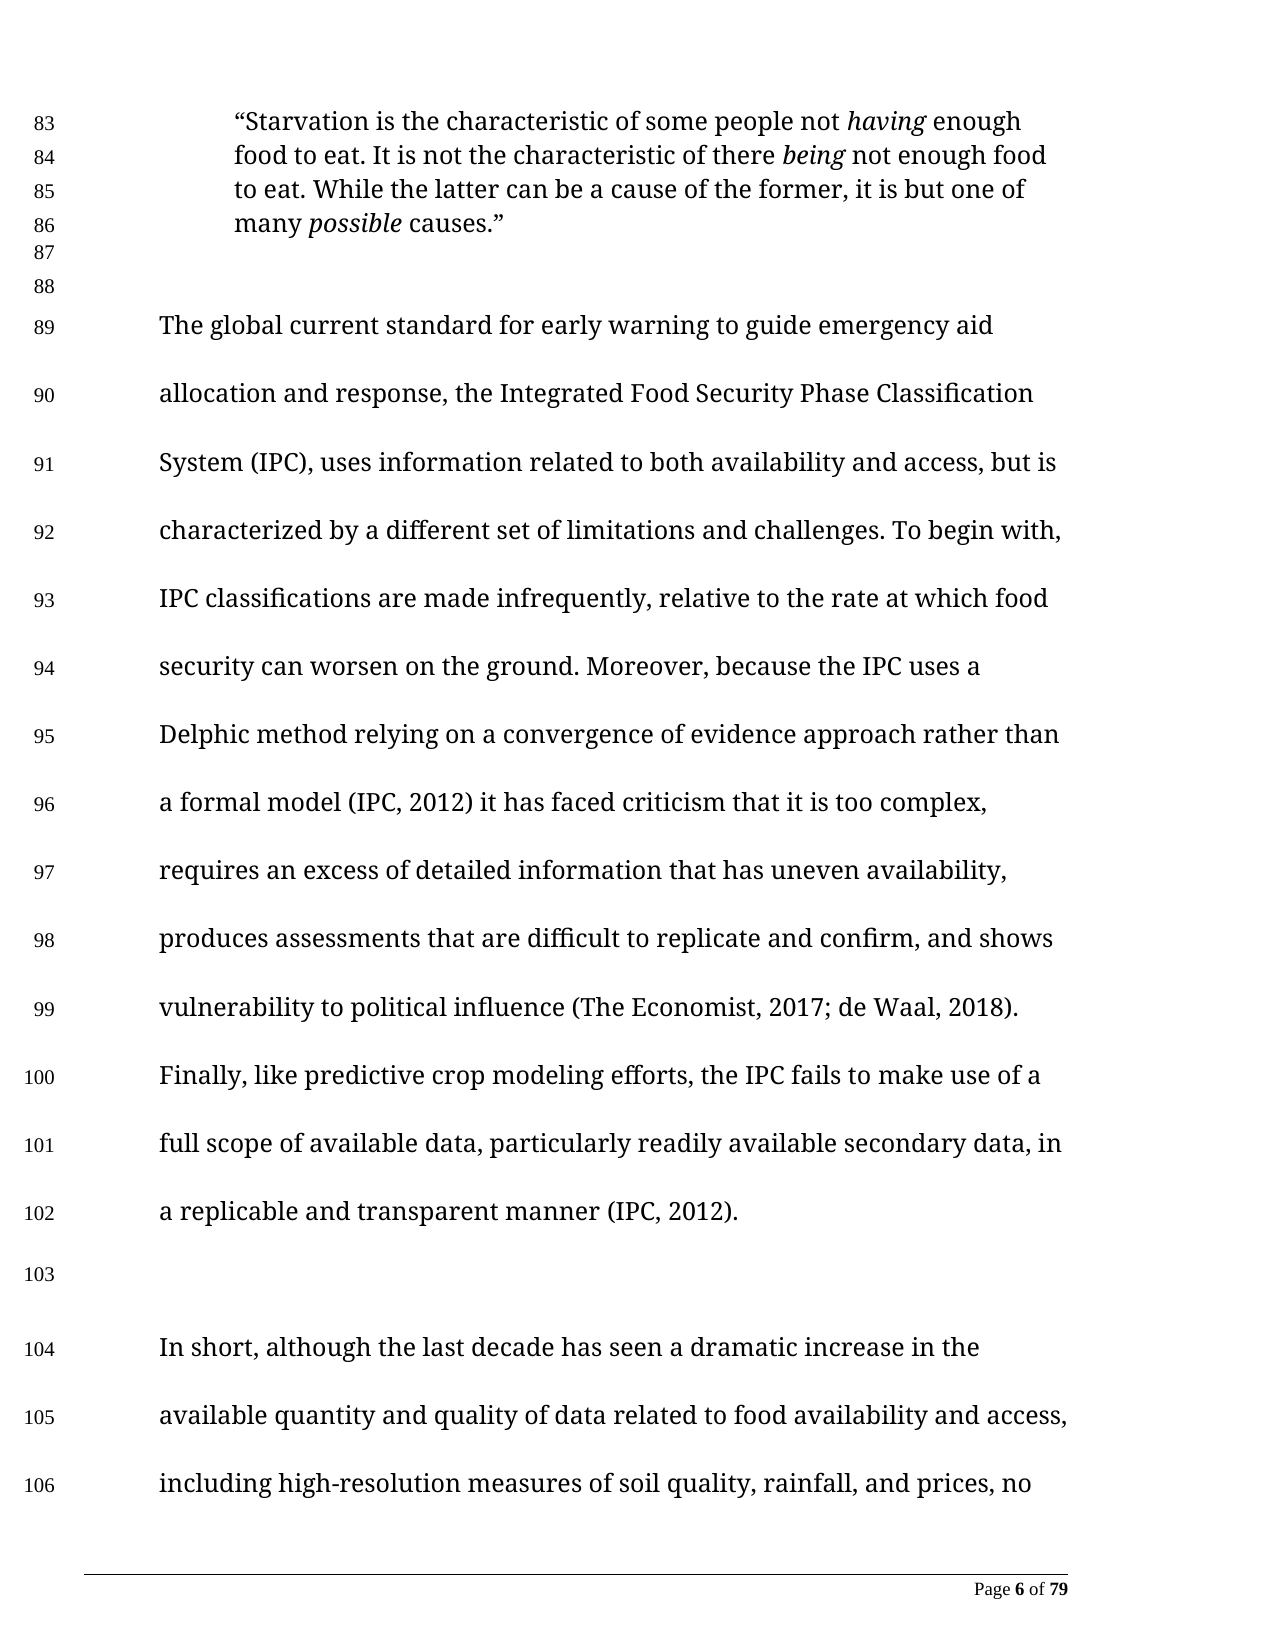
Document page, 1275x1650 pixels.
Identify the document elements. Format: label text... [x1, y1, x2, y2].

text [159, 1330, 1068, 1500]
text The global current standard for early warning to guide emergency aid allocation and response, the Integrated Food Security Phase Classification System (IPC), uses information related to both availability and access, but is characterized by a different set of limitations and challenges. To begin with, IPC classifications are made infrequently, relative to the rate at which food security can worsen on the ground. Moreover, because the IPC uses a Delphic method relying on a convergence of evidence approach rather than a formal model (IPC, 2012) it has faced criticism that it is too complex, requires an excess of detailed information that has uneven availability, produces assessments that are difficult to replicate and confirm, and shows vulnerability to political influence (The Economist, 2017; de Waal, 2018). Finally, like predictive crop modeling efforts, the IPC fails to make use of a full scope of available data, particularly readily available secondary data, in a replicable and transparent manner (IPC, 2012). [159, 308, 1068, 1228]
text “Starvation is the characteristic of some people not having enough food to eat. It is not the characteristic of there being not enough food to eat. While the latter can be a cause of the former, it is but one of many possible causes.” [234, 103, 1068, 240]
